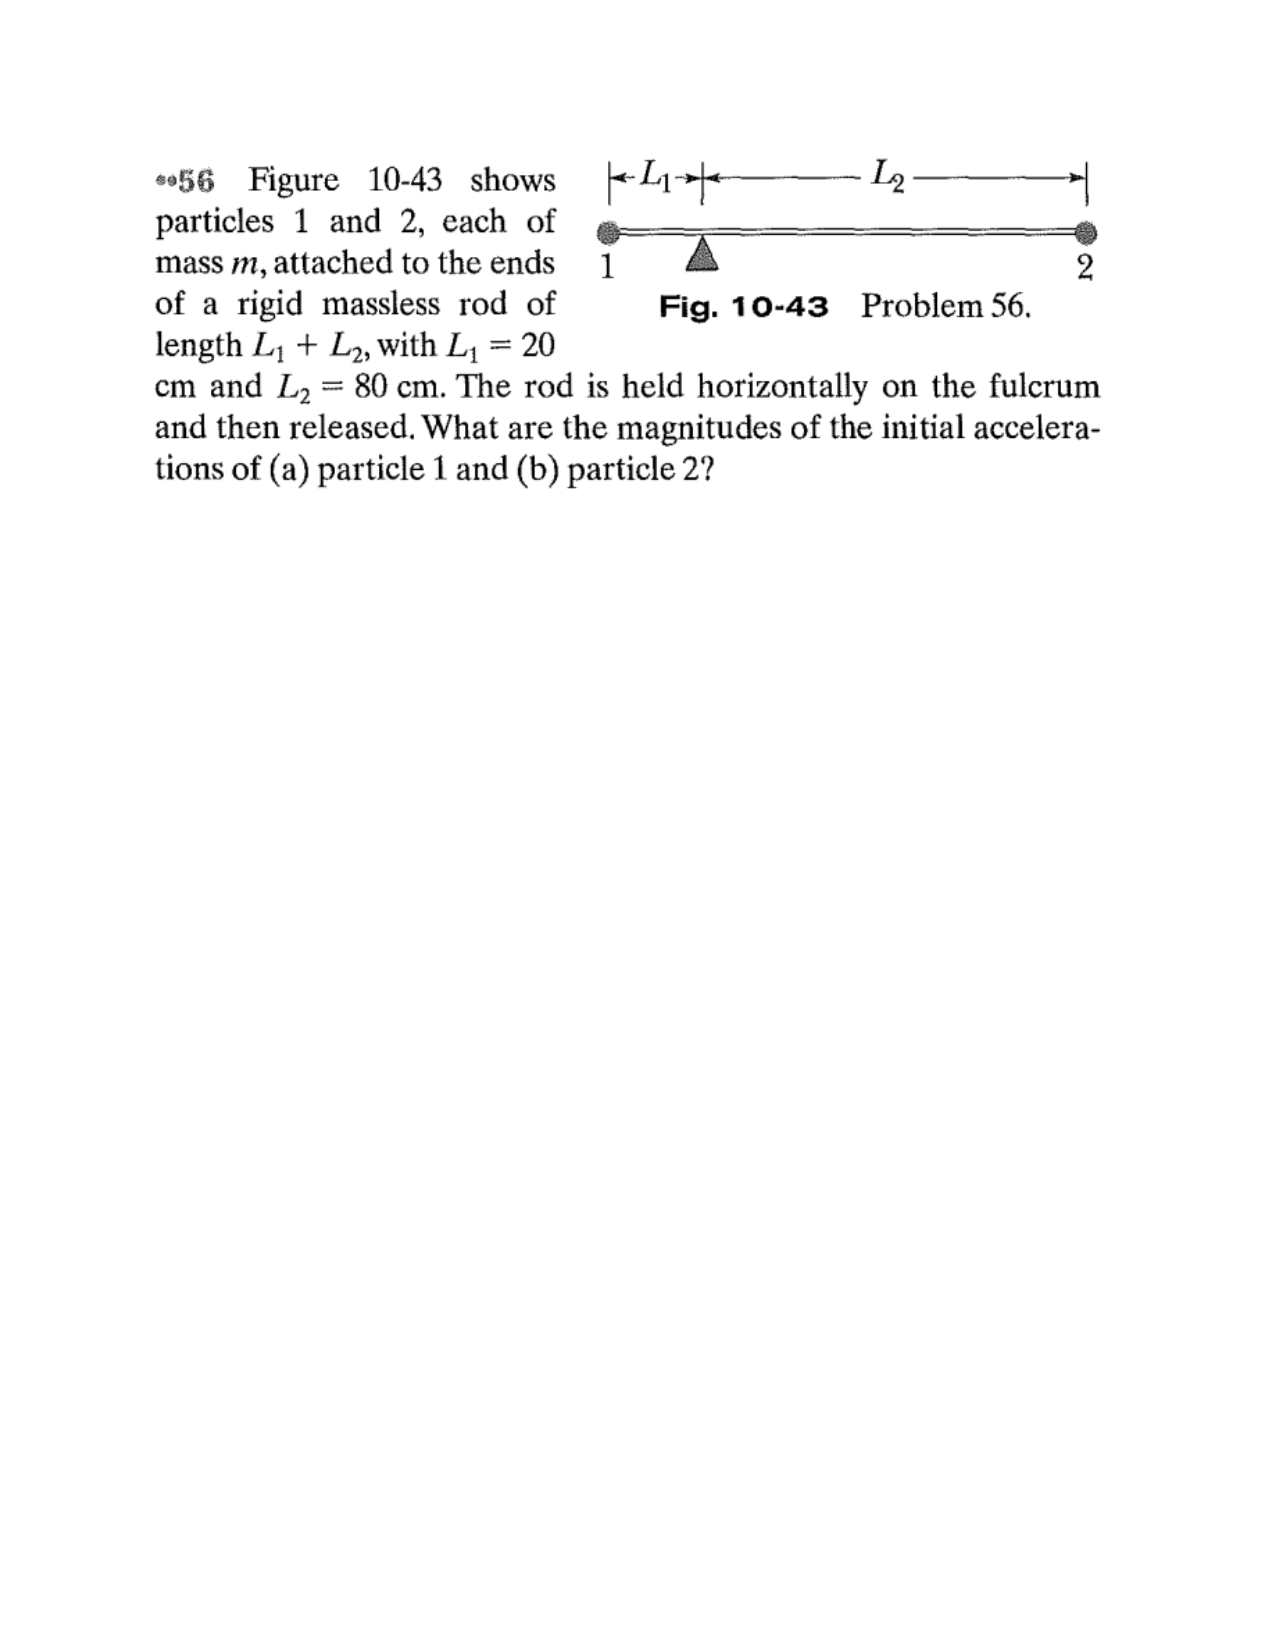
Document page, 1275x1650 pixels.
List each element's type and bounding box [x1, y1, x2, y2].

picture [135, 150, 1110, 494]
